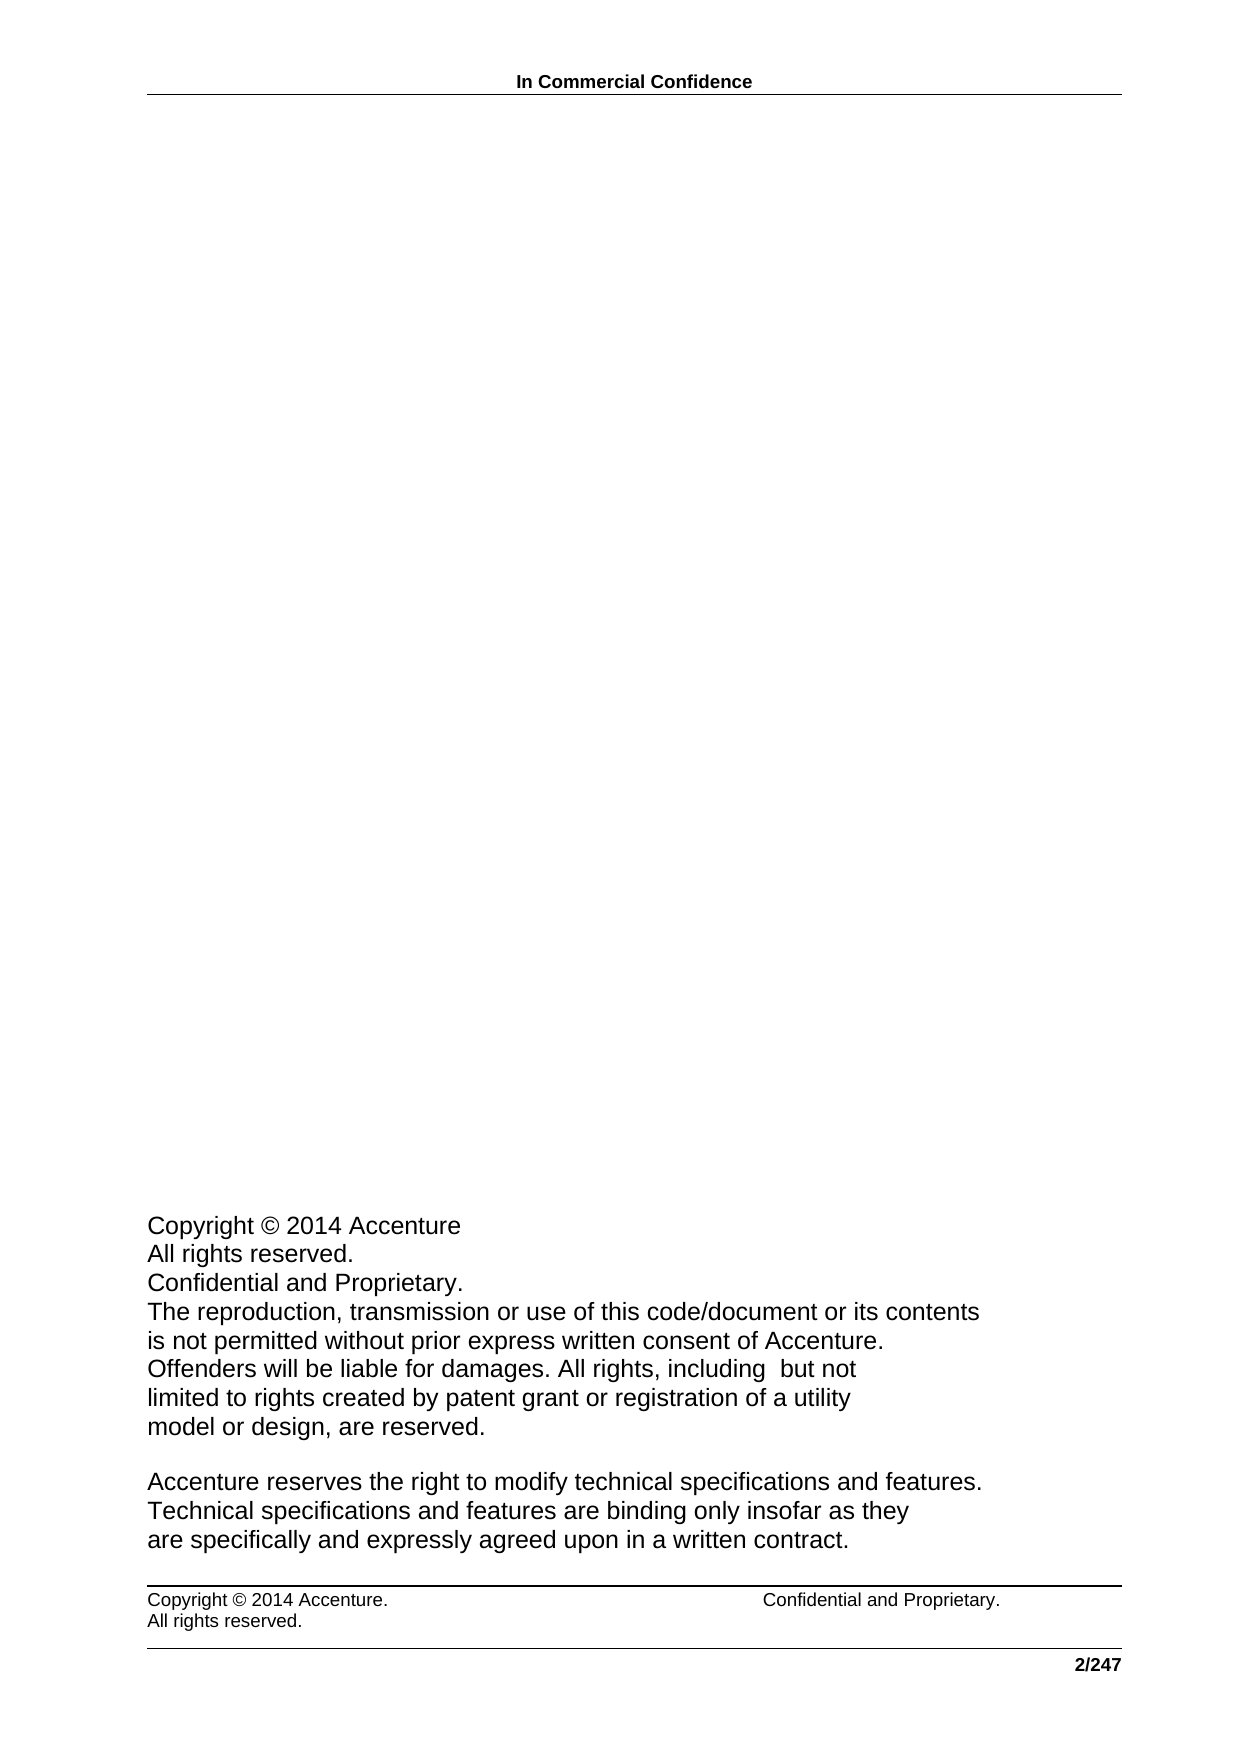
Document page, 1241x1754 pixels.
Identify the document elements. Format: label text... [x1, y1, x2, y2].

text Offenders will be liable for damages. All rights, including but not [147, 1354, 1122, 1383]
text model or design, are reserved. [147, 1412, 1122, 1441]
text limited to rights created by patent grant or registration of a utility [147, 1383, 1122, 1412]
text Accenture reserves the right to modify technical specifications and features. [147, 1467, 1122, 1496]
text All rights reserved. [147, 1239, 1122, 1268]
text is not permitted without prior express written consent of Accenture. [147, 1326, 1122, 1354]
text Technical specifications and features are binding only insofar as they [147, 1496, 1122, 1524]
text are specifically and expressly agreed upon in a written contract. [147, 1524, 1122, 1553]
text The reproduction, transmission or use of this code/document or its contents [147, 1297, 1122, 1326]
text Copyright © 2014 Accenture [147, 1211, 1122, 1239]
text Confidential and Proprietary. [147, 1268, 1122, 1297]
